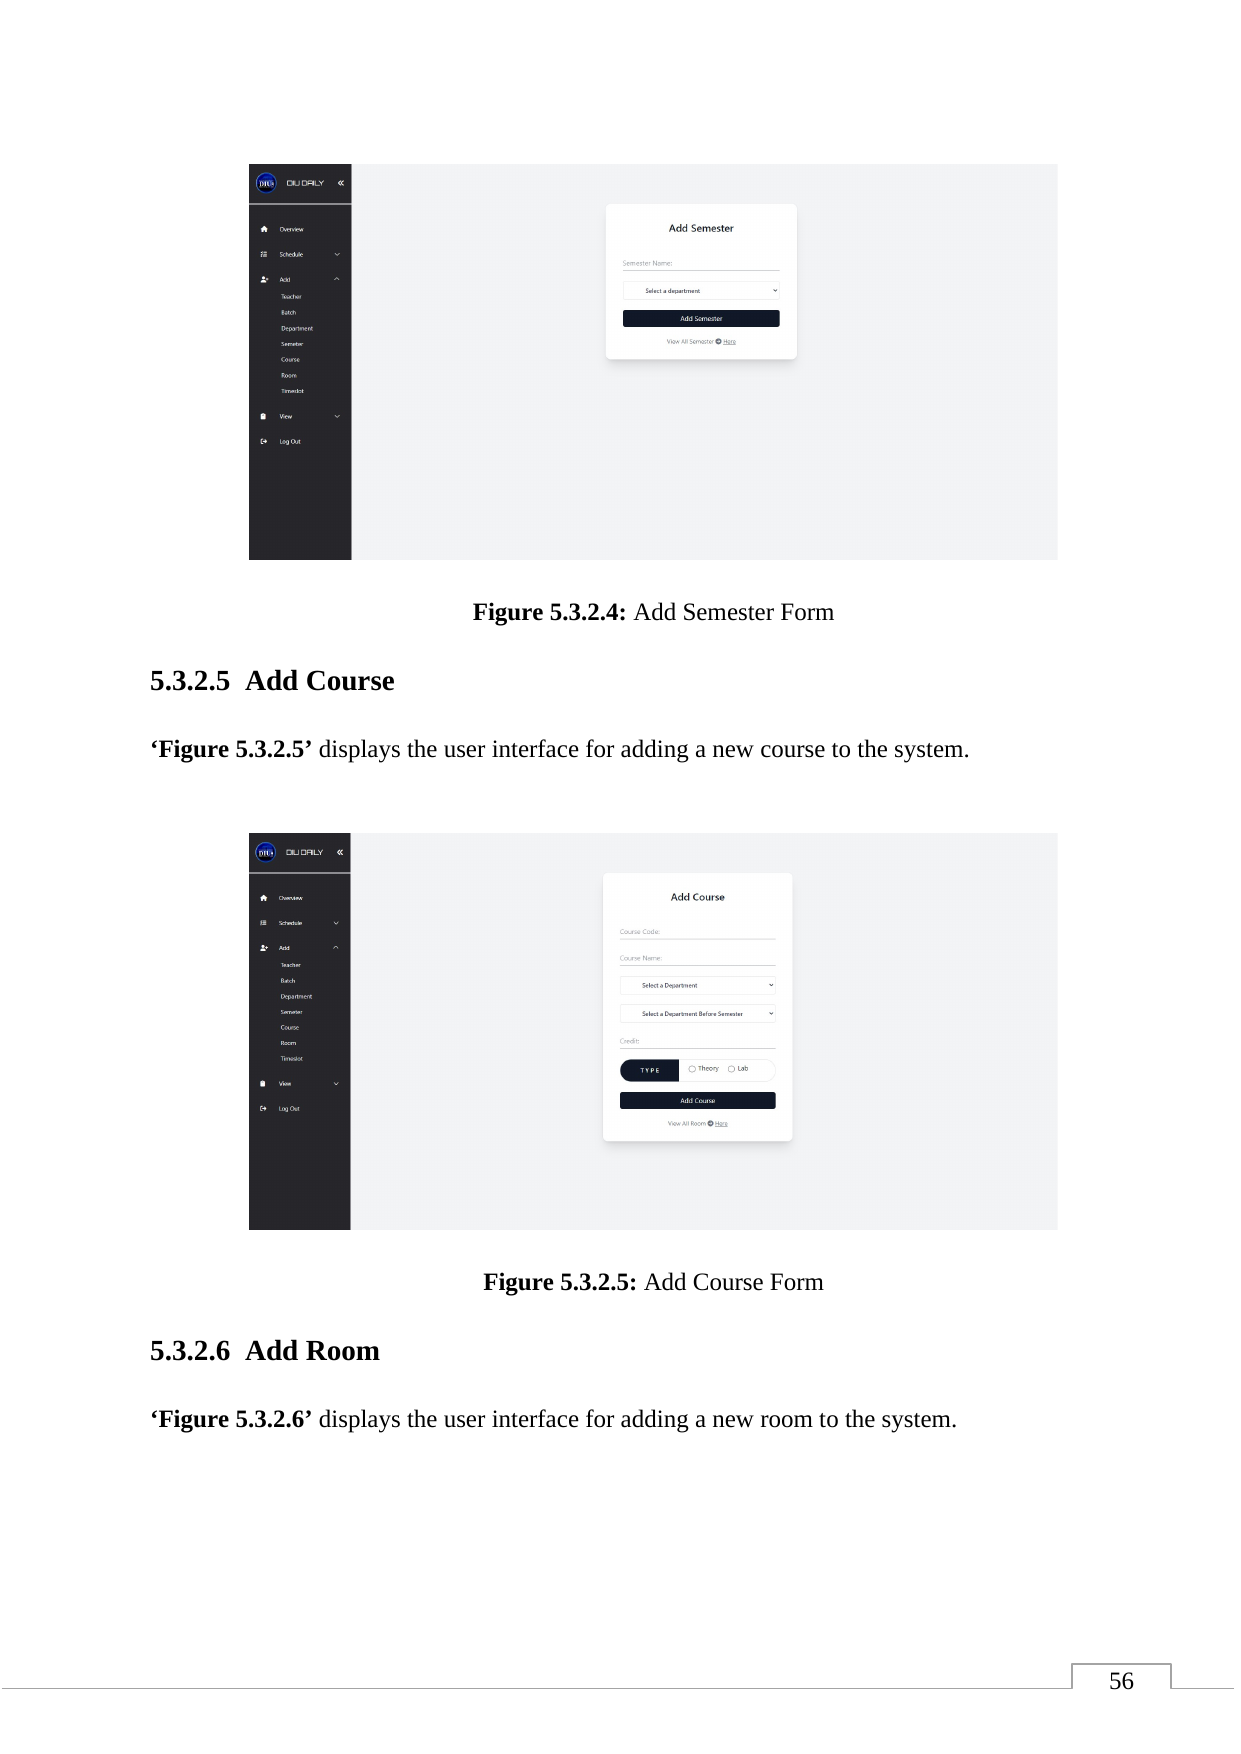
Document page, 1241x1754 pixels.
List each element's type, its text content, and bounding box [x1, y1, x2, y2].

text 5.3.2.6 Add Room [150, 1333, 1157, 1366]
text Figure 5.3.2.5: Add Course Form [150, 1267, 1157, 1296]
text ‘Figure 5.3.2.5’ displays the user interface for adding a new course to the system. [150, 734, 1157, 763]
picture [249, 164, 1058, 560]
text Figure 5.3.2.4: Add Semester Form [150, 597, 1157, 625]
text ‘Figure 5.3.2.6’ displays the user interface for adding a new room to the system. [150, 1404, 1157, 1433]
text 5.3.2.5 Add Course [150, 663, 1157, 696]
picture [249, 833, 1058, 1230]
